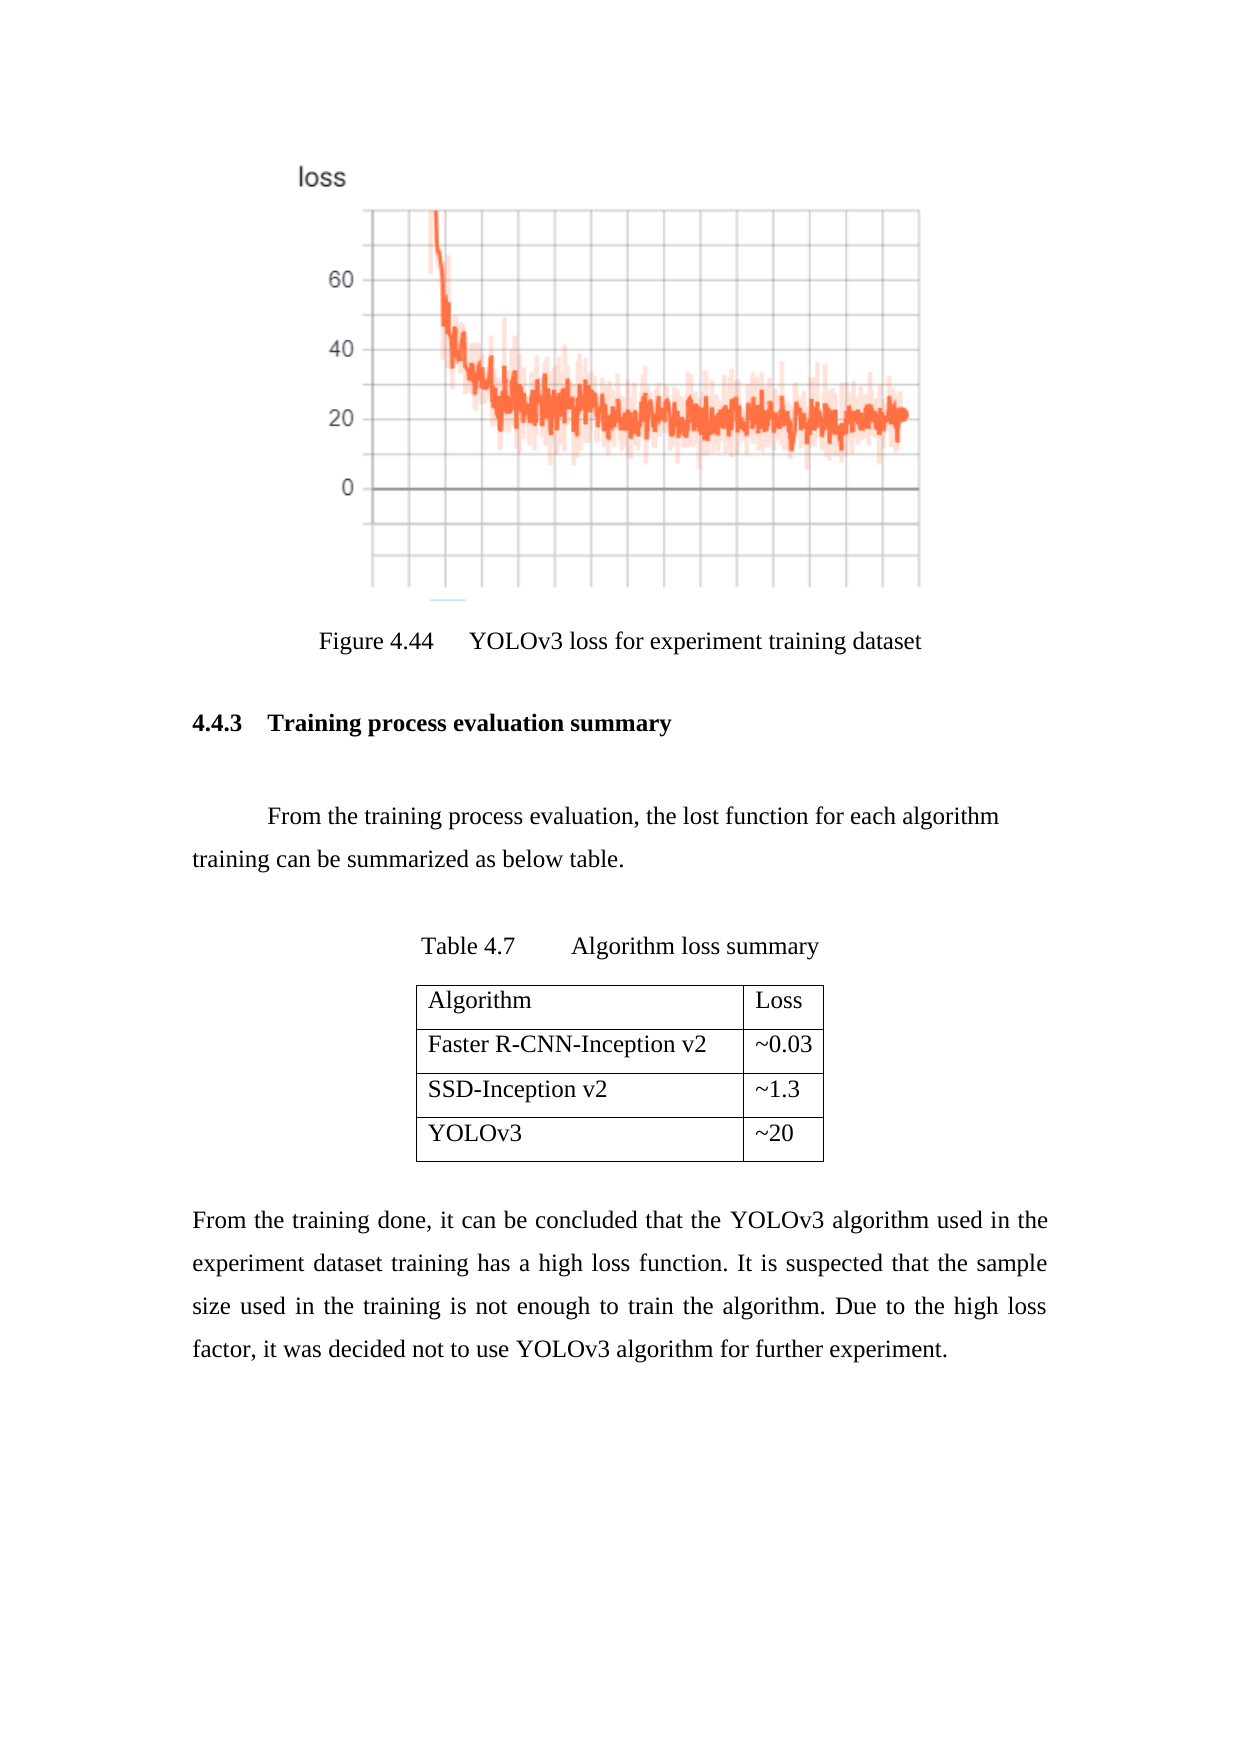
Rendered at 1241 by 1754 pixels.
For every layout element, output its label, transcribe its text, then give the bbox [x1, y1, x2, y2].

subtitle Training process evaluation summary [192, 708, 1048, 737]
table_cell YOLOv3 [417, 1118, 743, 1161]
text From the training process evaluation, the lost function for each algorithm training can be summarized as below table. [192, 801, 1048, 873]
table_cell ~0.03 [744, 1030, 823, 1073]
table_cell SSD-Inception v2 [417, 1074, 743, 1117]
table_cell Faster R-CNN-Inception v2 [417, 1030, 743, 1073]
table_cell ~1.3 [744, 1074, 823, 1117]
table_header Algorithm [417, 986, 743, 1028]
table_cell ~20 [744, 1118, 823, 1161]
table_header Loss [744, 986, 823, 1028]
text From the training done, it can be concluded that the YOLOv3 algorithm used in the experiment dataset training has a high loss function. It is suspected that the sample size used in the training is not enough to train the algorithm. Due to the high loss factor, it was decided not to use YOLOv3 algorithm for further experiment. [192, 1205, 1048, 1363]
picture [275, 147, 965, 601]
